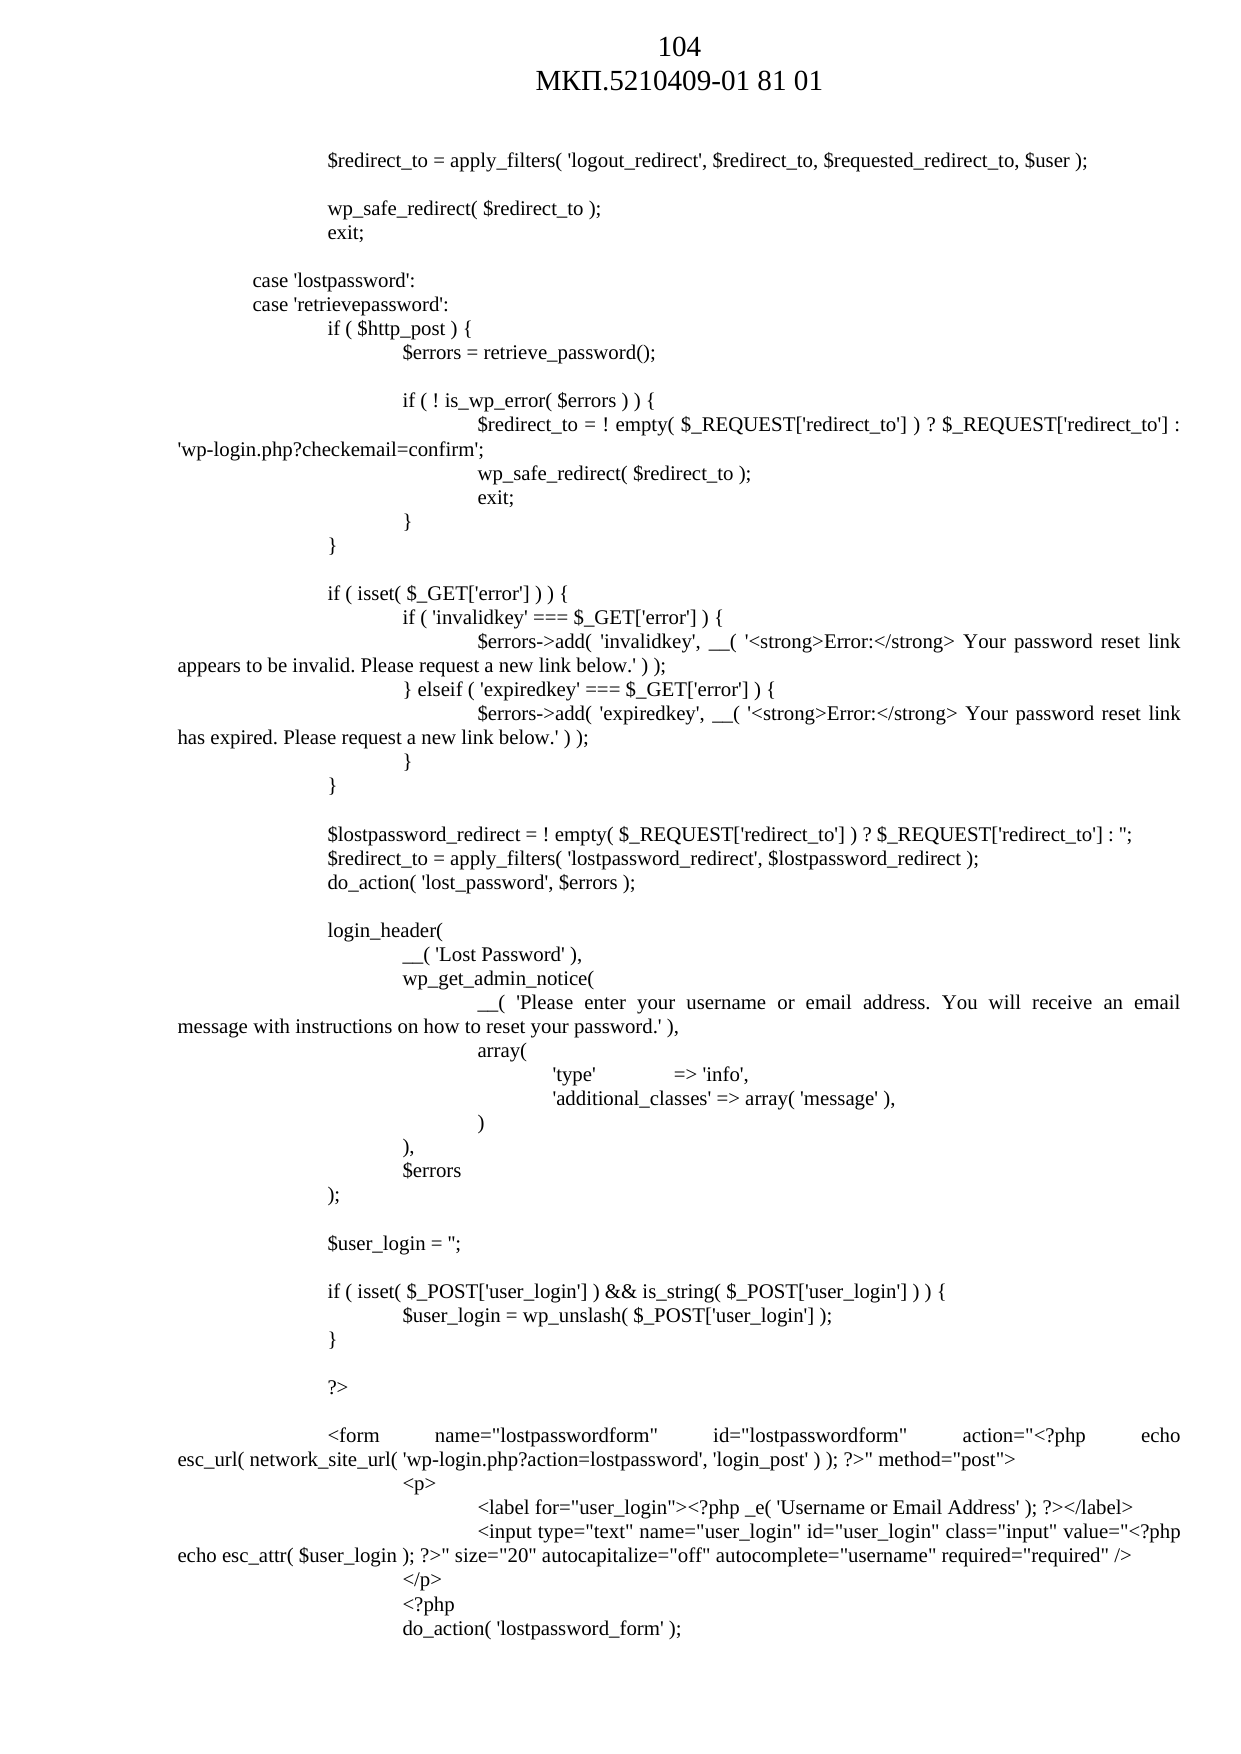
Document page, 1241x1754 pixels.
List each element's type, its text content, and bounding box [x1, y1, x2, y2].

text </p> [177, 1567, 1181, 1591]
text <p> [177, 1471, 1181, 1495]
text } [177, 749, 1181, 773]
text ) [177, 1110, 1181, 1134]
text case 'retrievepassword': [177, 292, 1181, 316]
text do_action( 'lostpassword_form' ); [177, 1616, 1181, 1639]
text if ( ! is_wp_error( $errors ) ) { [177, 388, 1181, 412]
text do_action( 'lost_password', $errors ); [177, 869, 1181, 894]
text __( 'Lost Password' ), [177, 942, 1181, 966]
text $redirect_to = ! empty( $_REQUEST['redirect_to'] ) ? $_REQUEST['redirect_to'] : 'wp-login.php?checkemail=confirm'; [177, 412, 1181, 461]
text } [177, 533, 1181, 557]
text wp_safe_redirect( $redirect_to ); [177, 461, 1181, 484]
text login_header( [177, 918, 1181, 942]
text $errors = retrieve_password(); [177, 340, 1181, 364]
text <form name="lostpasswordform" id="lostpasswordform" action="<?php echo esc_url( network_site_url( 'wp-login.php?action=lostpassword', 'login_post' ) ); ?>" method="post"> [177, 1423, 1181, 1471]
text $errors->add( 'invalidkey', __( '<strong>Error:</strong> Your password reset link appears to be invalid. Please request a new link below.' ) ); [177, 629, 1181, 677]
text <label for="user_login"><?php _e( 'Username or Email Address' ); ?></label> [177, 1495, 1181, 1519]
text __( 'Please enter your username or email address. You will receive an email message with instructions on how to reset your password.' ), [177, 990, 1181, 1038]
text if ( 'invalidkey' === $_GET['error'] ) { [177, 605, 1181, 629]
text if ( isset( $_GET['error'] ) ) { [177, 581, 1181, 605]
text ); [177, 1182, 1181, 1206]
text 'additional_classes' => array( 'message' ), [177, 1086, 1181, 1110]
text $lostpassword_redirect = ! empty( $_REQUEST['redirect_to'] ) ? $_REQUEST['redirect_to'] : ''; [177, 821, 1181, 846]
text if ( isset( $_POST['user_login'] ) && is_string( $_POST['user_login'] ) ) { [177, 1279, 1181, 1303]
text case 'lostpassword': [177, 268, 1181, 292]
text $redirect_to = apply_filters( 'logout_redirect', $redirect_to, $requested_redirect_to, $user ); [177, 148, 1181, 172]
text wp_get_admin_notice( [177, 966, 1181, 990]
text } elseif ( 'expiredkey' === $_GET['error'] ) { [177, 677, 1181, 701]
text if ( $http_post ) { [177, 316, 1181, 340]
text ), [177, 1134, 1181, 1158]
text 'type' => 'info', [177, 1062, 1181, 1086]
text } [177, 773, 1181, 797]
text <input type="text" name="user_login" id="user_login" class="input" value="<?php echo esc_attr( $user_login ); ?>" size="20" autocapitalize="off" autocomplete="username" required="required" /> [177, 1519, 1181, 1567]
text array( [177, 1038, 1181, 1062]
text $user_login = ''; [177, 1231, 1181, 1254]
text exit; [177, 220, 1181, 244]
text ?> [177, 1375, 1181, 1399]
text } [177, 509, 1181, 533]
text $errors [177, 1158, 1181, 1182]
text } [177, 1327, 1181, 1351]
text $redirect_to = apply_filters( 'lostpassword_redirect', $lostpassword_redirect ); [177, 846, 1181, 869]
text $errors->add( 'expiredkey', __( '<strong>Error:</strong> Your password reset link has expired. Please request a new link below.' ) ); [177, 701, 1181, 749]
text <?php [177, 1591, 1181, 1616]
text $user_login = wp_unslash( $_POST['user_login'] ); [177, 1303, 1181, 1327]
text exit; [177, 484, 1181, 509]
text wp_safe_redirect( $redirect_to ); [177, 196, 1181, 220]
